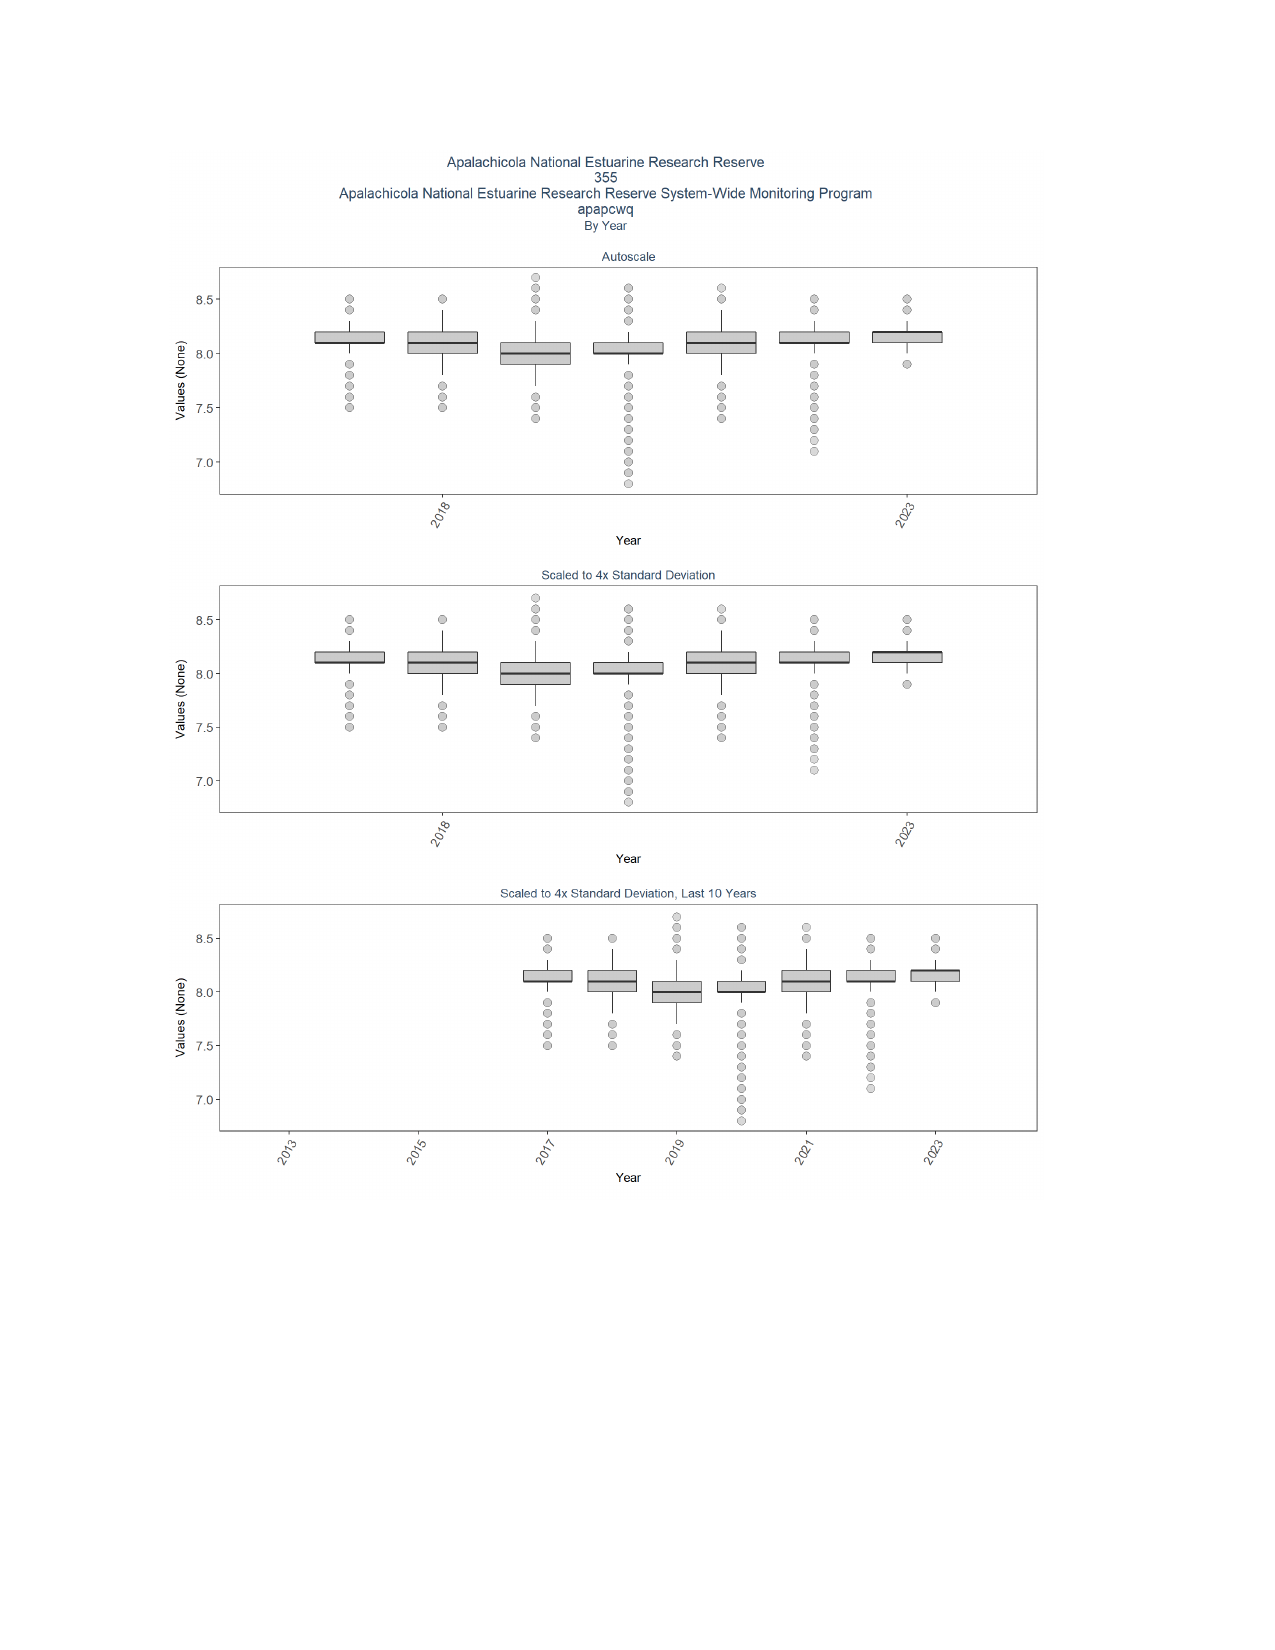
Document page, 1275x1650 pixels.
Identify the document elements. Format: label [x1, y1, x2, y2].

picture [168, 150, 1044, 1200]
